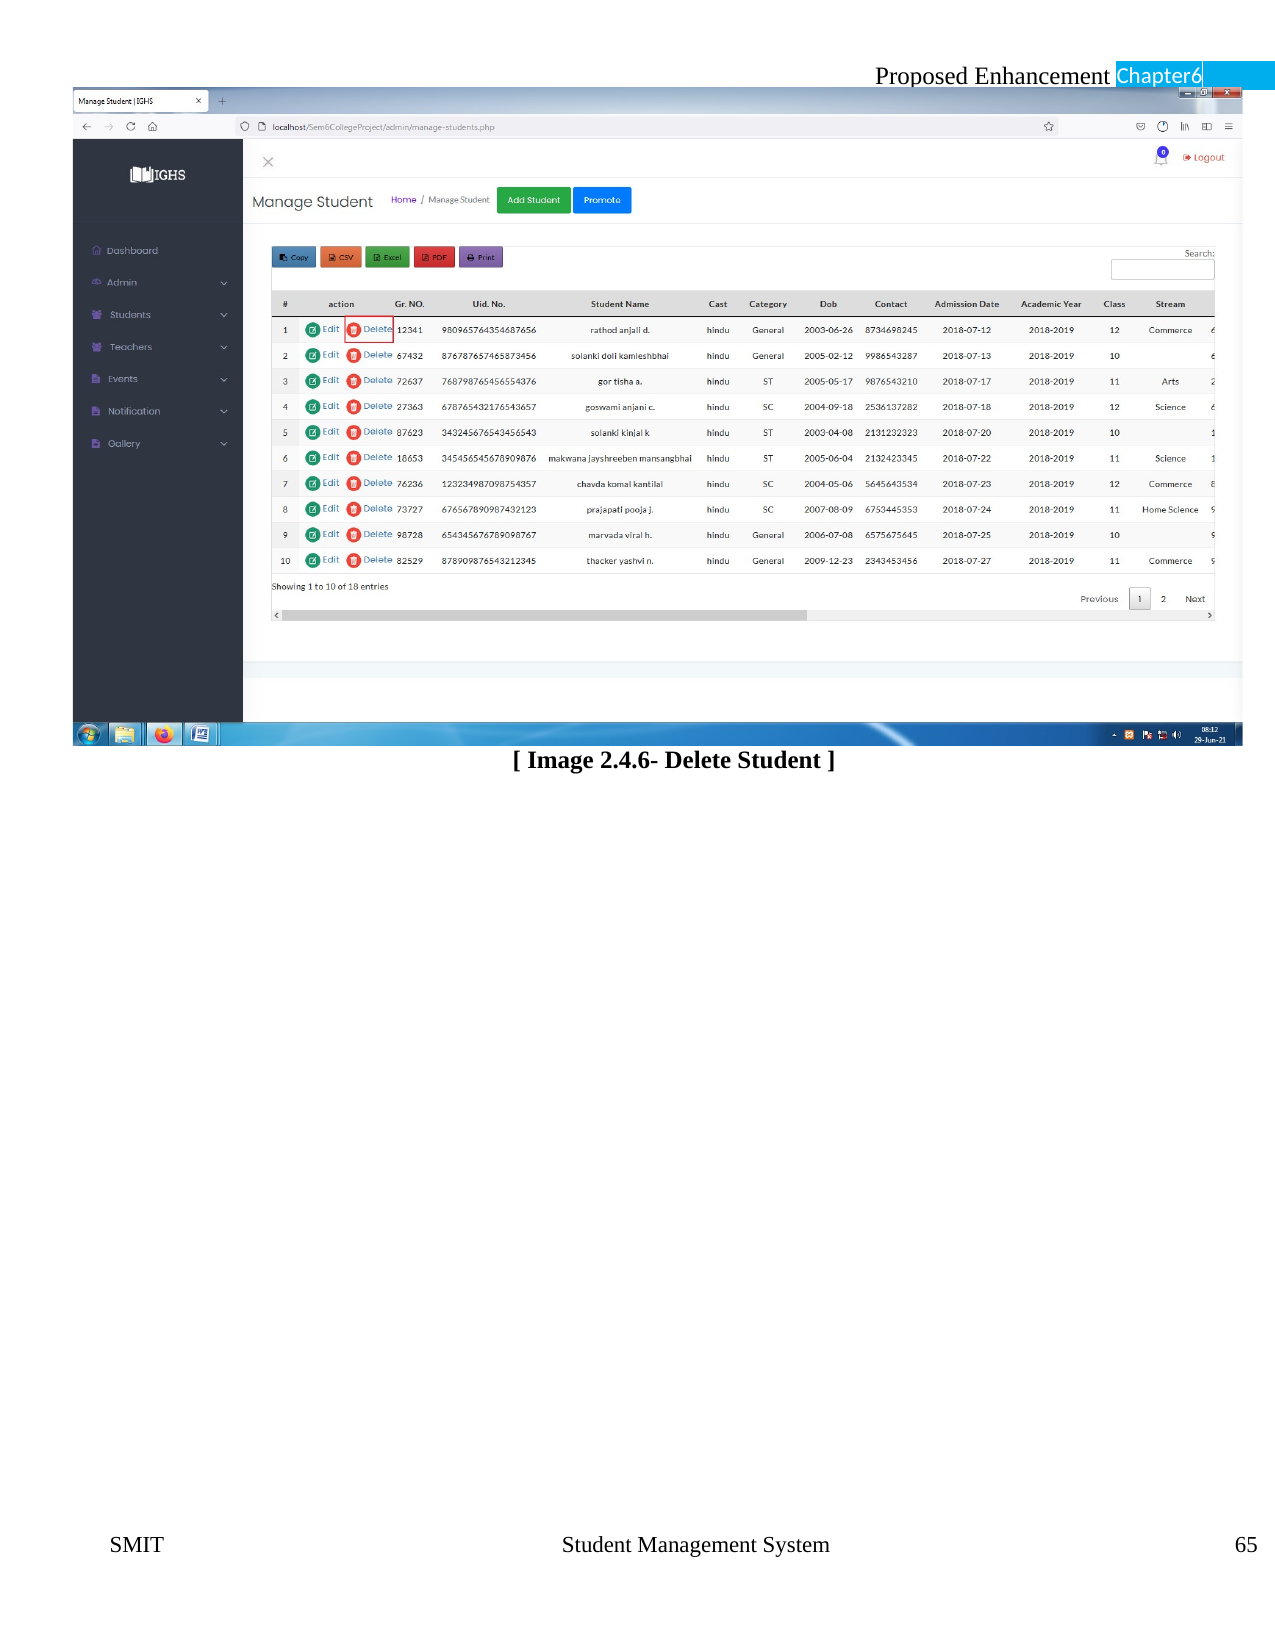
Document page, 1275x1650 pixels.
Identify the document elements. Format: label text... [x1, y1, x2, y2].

picture [72, 87, 1243, 746]
subtitle [ Image 2.4.6- Delete Student ] [148, 746, 1200, 774]
